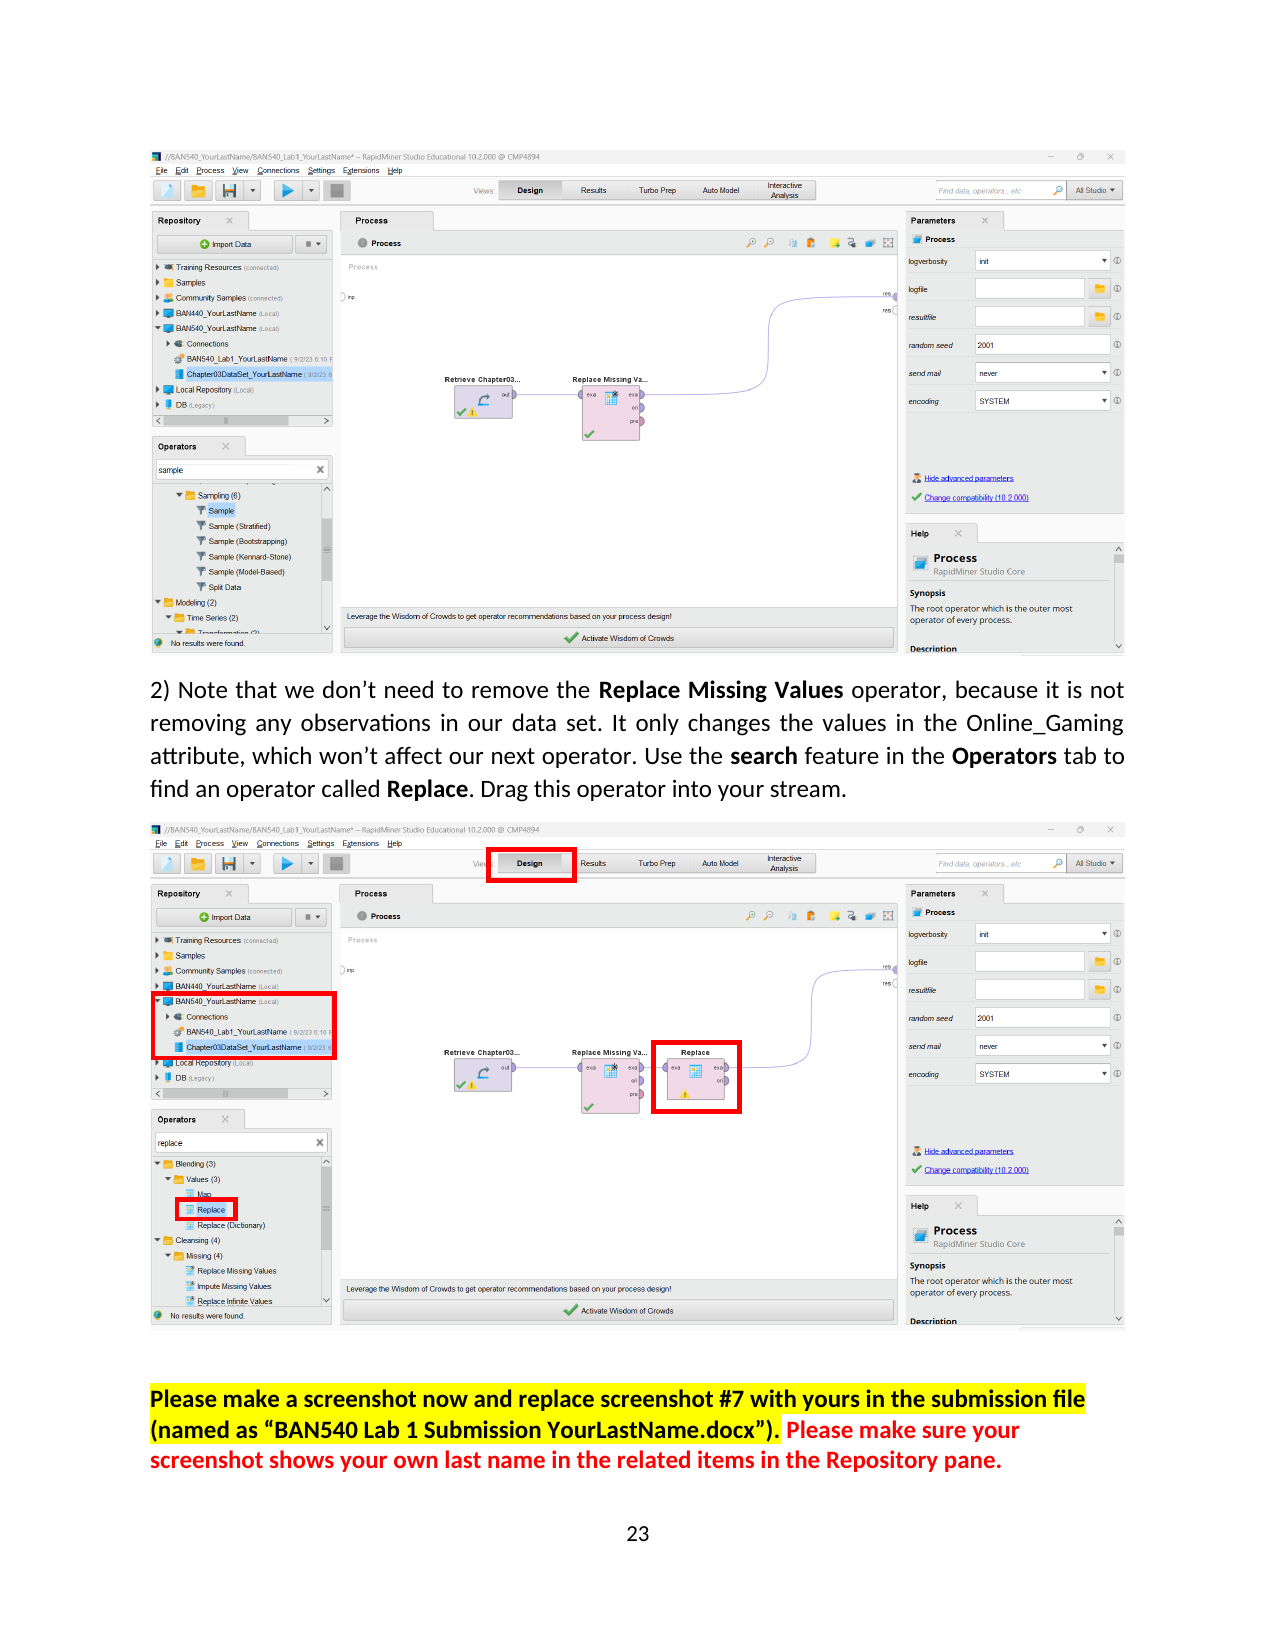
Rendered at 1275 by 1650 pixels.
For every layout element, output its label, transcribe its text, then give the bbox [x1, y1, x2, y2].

text Please make a screenshot now and replace screenshot #7 with yours in the submission file (named as “BAN540 Lab 1 Submission YourLastName.docx”). Please make sure your screenshot shows your own last name in the related items in the Repository pane. [150, 1383, 1125, 1475]
text 2) Note that we don’t need to remove the Replace Missing Values operator, because it is not removing any observations in our data set. It only changes the values in the Online_Gaming attribute, which won’t affect our next operator. Use the search feature in the Operators tab to find an operator called Replace. Drag this operator into your stream. [150, 674, 1125, 804]
picture [150, 822, 1125, 1331]
picture [150, 150, 1125, 656]
